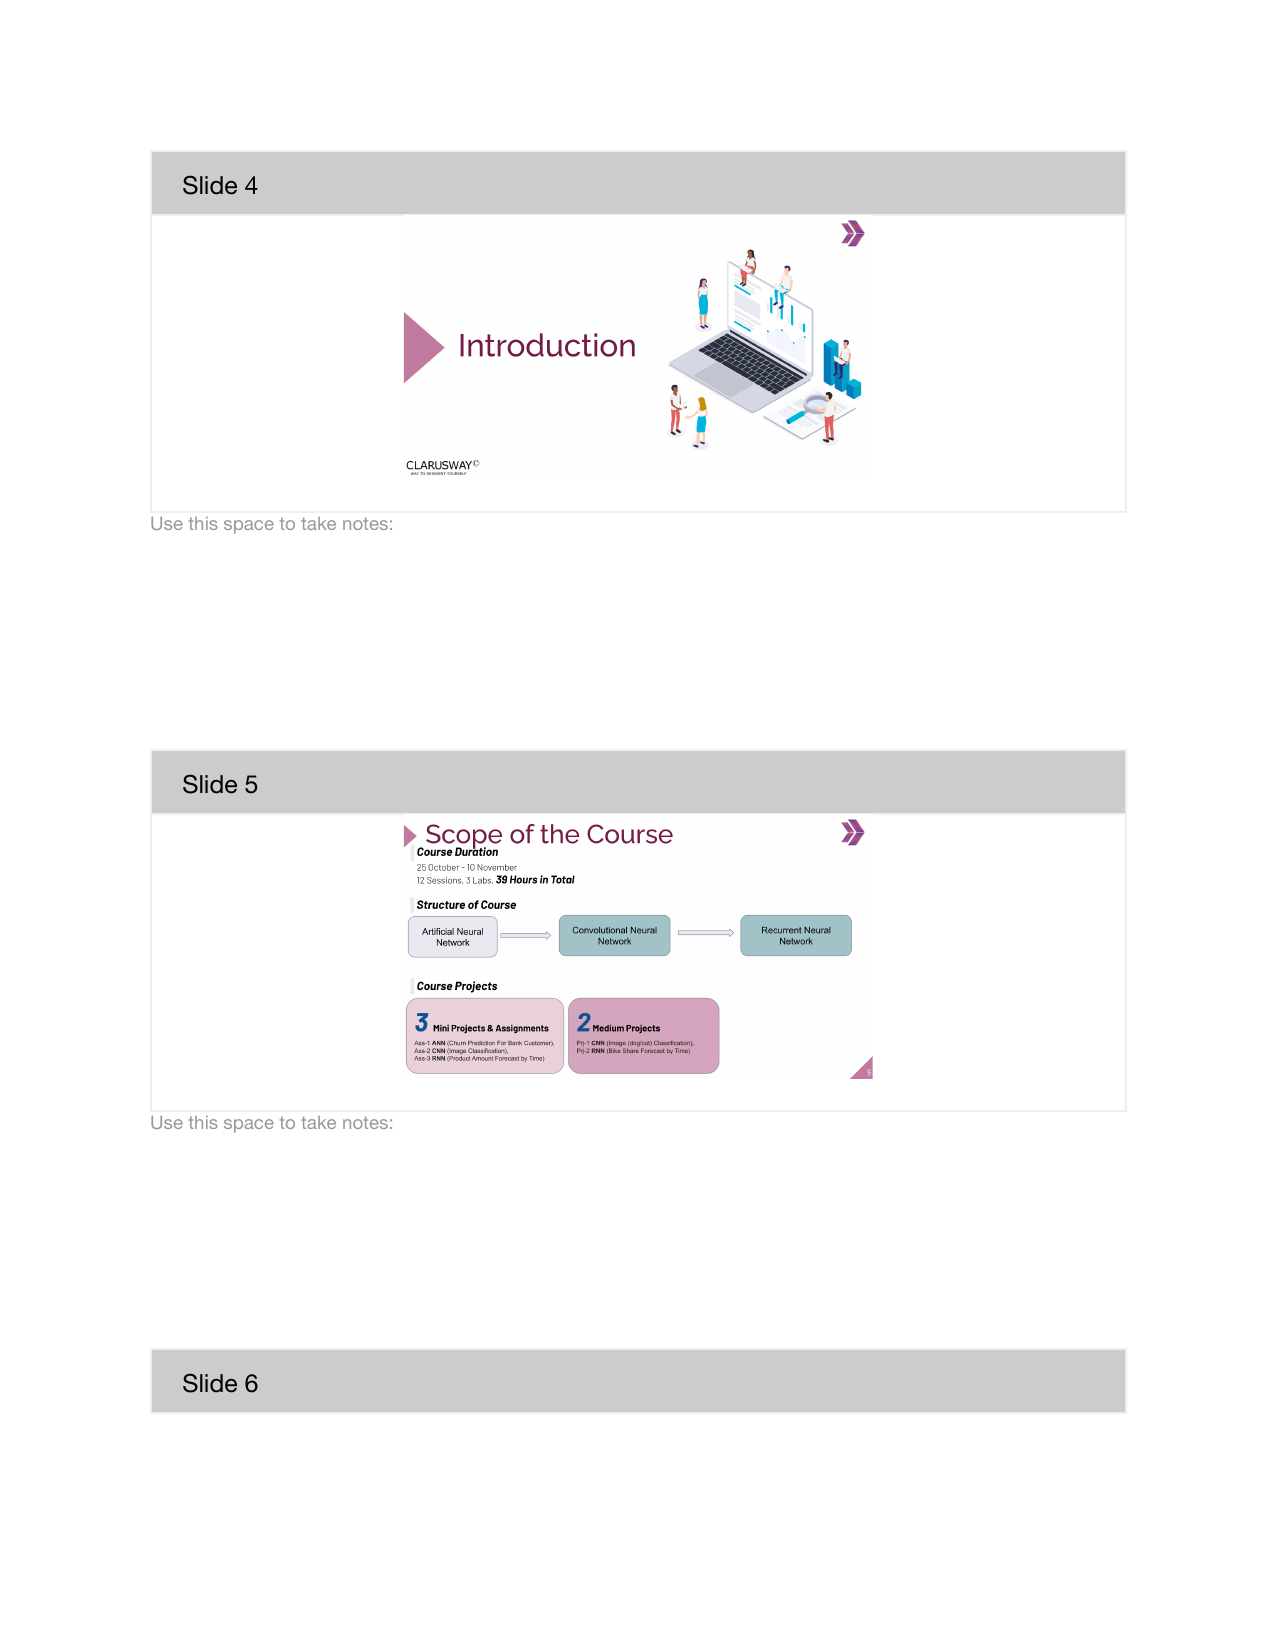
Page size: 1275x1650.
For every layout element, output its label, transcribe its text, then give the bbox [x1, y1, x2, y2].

table_cell [152, 815, 1125, 1110]
table_header Slide 4 [152, 152, 1125, 214]
picture [403, 215, 873, 480]
picture [403, 814, 873, 1079]
table_cell [152, 216, 1125, 511]
text Use this space to take notes: [150, 513, 1125, 536]
table_header Slide 5 [152, 751, 1125, 813]
table_header Slide 6 [152, 1350, 1125, 1412]
text Use this space to take notes: [150, 1112, 1125, 1135]
